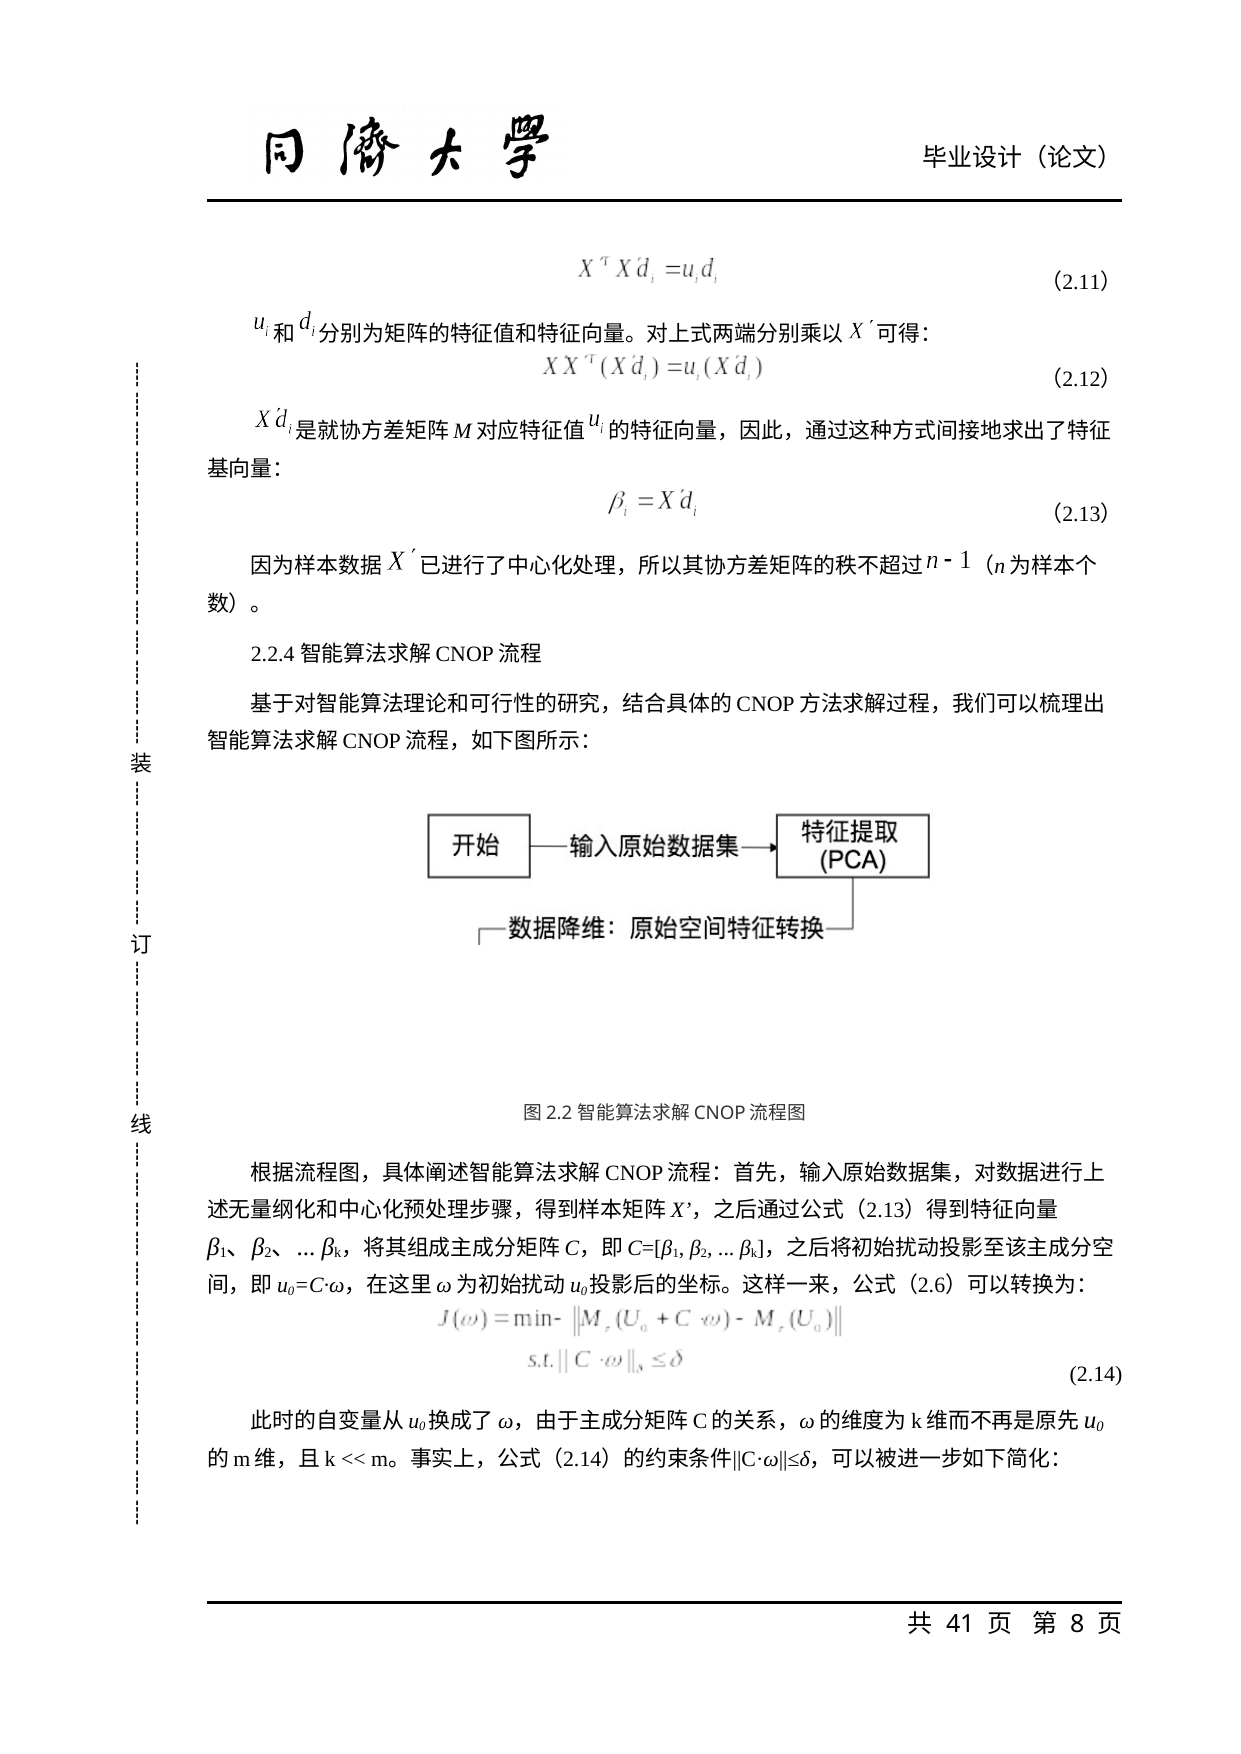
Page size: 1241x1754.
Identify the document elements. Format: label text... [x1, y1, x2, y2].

text （2.11） [207, 251, 1122, 296]
text （2.12） [207, 349, 1122, 393]
text 基于对智能算法理论和可行性的研究，结合具体的CNOP方法求解过程，我们可以梳理出智能算法求解CNOP流程，如下图所示： [207, 681, 1122, 756]
subtitle 2.2.4 智能算法求解CNOP流程 [207, 631, 1122, 668]
text （2.13） [207, 484, 1122, 528]
text 图2.2 智能算法求解CNOP流程图 [207, 1098, 1122, 1125]
text 是就协方差矩阵M对应特征值的特征向量，因此，通过这种方式间接地求出了特征基向量： [207, 409, 1122, 484]
text 此时的自变量从u0换成了ω，由于主成分矩阵C的关系，ω的维度为k维而不再是原先u0的m维，且k << m。事实上，公式（2.14）的约束条件||C·ω||≤δ，可以被进一步如下简化： [207, 1399, 1122, 1474]
text 根据流程图，具体阐述智能算法求解CNOP流程：首先，输入原始数据集，对数据进行上述无量纲化和中心化预处理步骤，得到样本矩阵X’，之后通过公式（2.13）得到特征向量β1、β2、... βk，将其组成主成分矩阵C，即C=[β1, β2, ... βk]，之后将初始扰动投影至该主成分空间，即u0=C·ω，在这里ω为初始扰动u0投影后的坐标。这样一来，公式（2.6）可以转换为： [207, 1150, 1122, 1300]
picture [244, 106, 567, 185]
text 因为样本数据已进行了中心化处理，所以其协方差矩阵的秩不超过（n为样本个数）。 [207, 543, 1122, 618]
text (2.14) [207, 1300, 1122, 1386]
picture [388, 801, 945, 945]
text 和分别为矩阵的特征值和特征向量。对上式两端分别乘以可得： [207, 311, 1122, 349]
